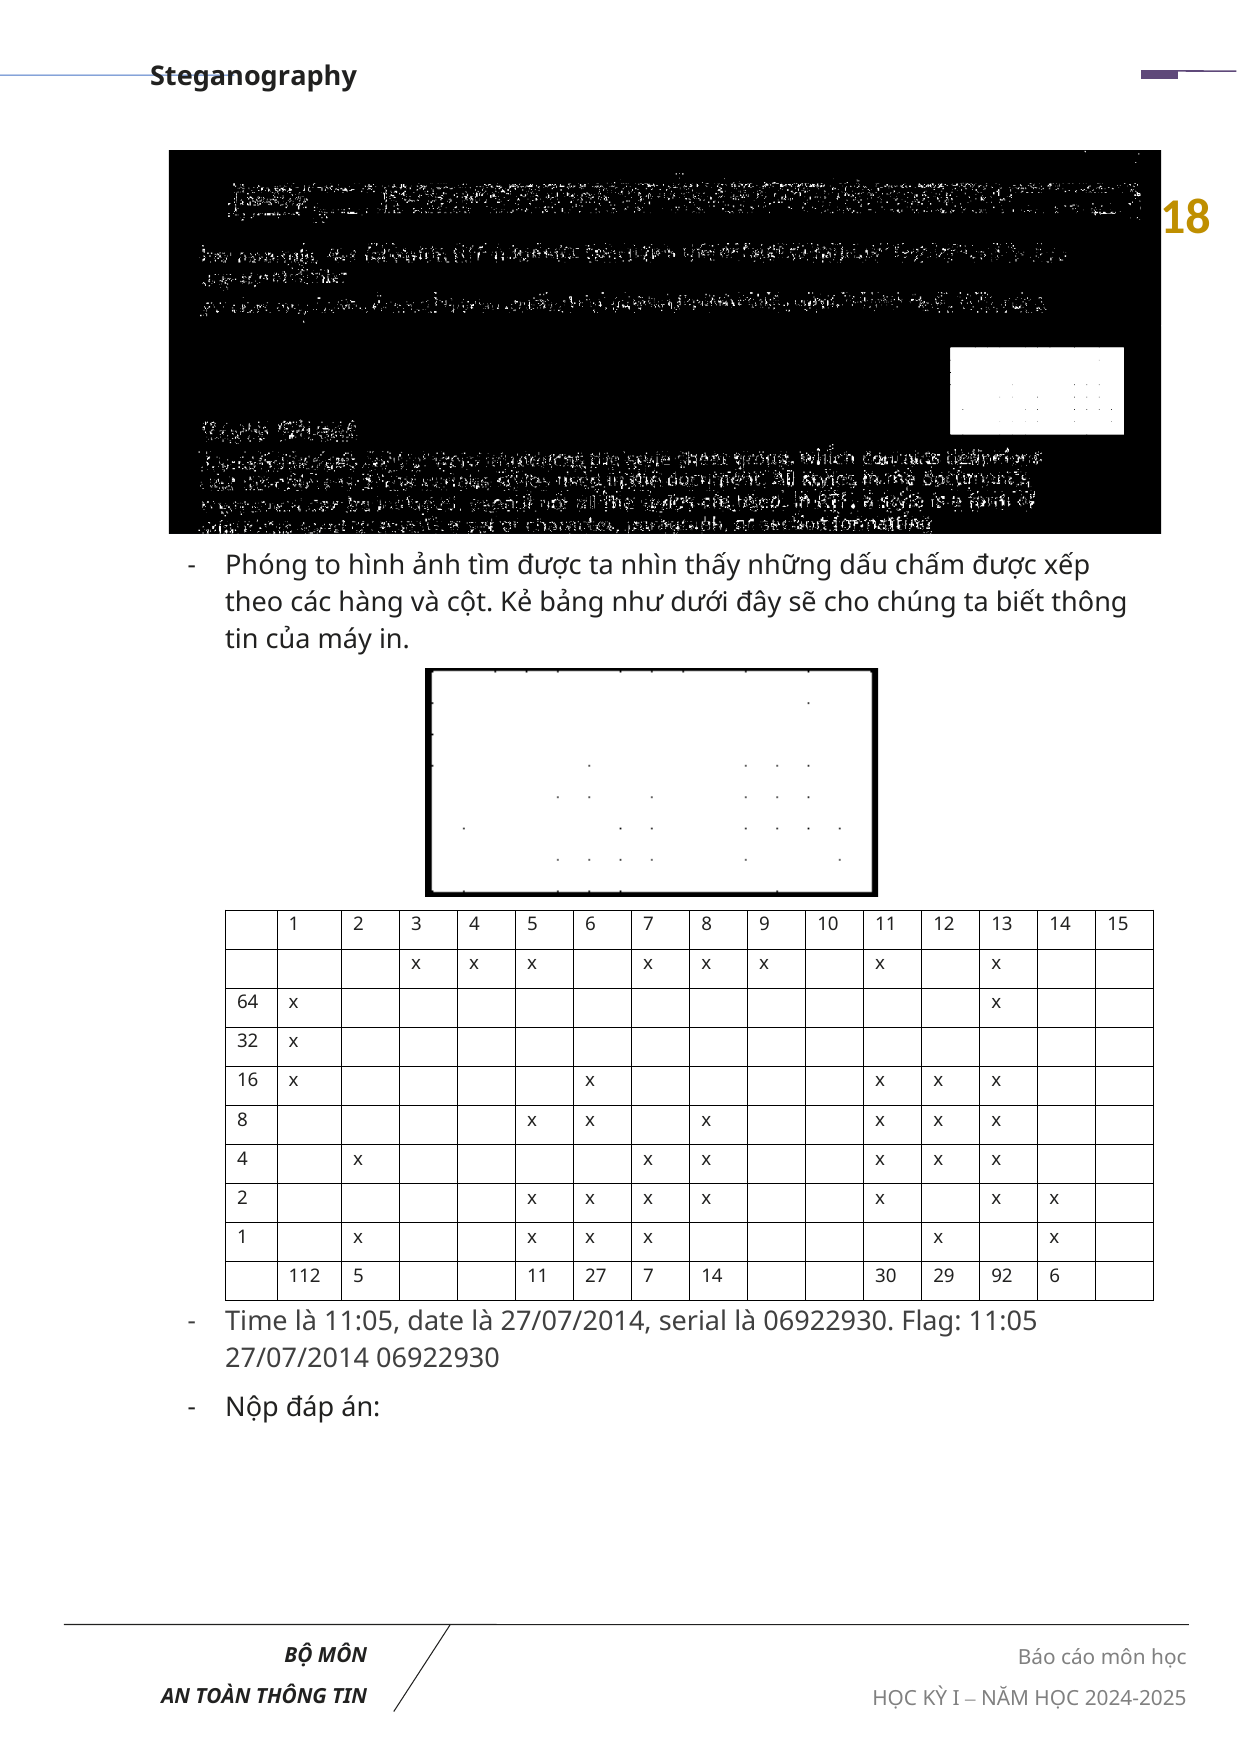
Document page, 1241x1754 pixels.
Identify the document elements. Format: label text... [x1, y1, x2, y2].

table_cell [806, 1067, 863, 1105]
table_cell [458, 989, 515, 1027]
table_cell x [980, 950, 1037, 988]
table_cell [226, 1262, 277, 1300]
table_cell 8 [226, 1106, 277, 1144]
table_cell [516, 1028, 573, 1066]
table_cell 11 [516, 1262, 573, 1300]
table_cell [458, 1262, 515, 1300]
table_header 7 [632, 911, 689, 948]
table_cell [1096, 1028, 1153, 1066]
table_cell x [574, 1184, 631, 1222]
table_cell [1096, 1106, 1153, 1144]
table_header 13 [980, 911, 1037, 948]
table_cell [748, 1145, 805, 1183]
table_cell x [400, 950, 457, 988]
table_cell 112 [278, 1262, 341, 1300]
table_cell [226, 950, 277, 988]
table_header 4 [458, 911, 515, 948]
list Phóng to hình ảnh tìm được ta nhìn thấy những dấu chấm được xếp theo các hàng và cột. Kẻ bảng như dưới đây sẽ cho chúng ta biết thông tin của máy in. [187, 546, 1153, 656]
table_cell [632, 1028, 689, 1066]
table_cell x [278, 1028, 341, 1066]
table_cell x [980, 1106, 1037, 1144]
table_cell x [690, 950, 747, 988]
table_header 14 [1038, 911, 1095, 948]
table_cell 27 [574, 1262, 631, 1300]
table_cell [806, 1184, 863, 1222]
table_cell [690, 1028, 747, 1066]
table_header 9 [748, 911, 805, 948]
table_cell [1038, 1067, 1095, 1105]
table_cell x [516, 950, 573, 988]
table_cell [632, 989, 689, 1027]
table_cell x [458, 950, 515, 988]
table_header 2 [342, 911, 399, 948]
table_cell 7 [632, 1262, 689, 1300]
table_cell [690, 1223, 747, 1261]
table_cell [690, 1067, 747, 1105]
table_header 3 [400, 911, 457, 948]
table_cell [922, 1184, 979, 1222]
table_cell [458, 1067, 515, 1105]
table_cell [342, 1028, 399, 1066]
table_cell x [516, 1106, 573, 1144]
table_cell [458, 1106, 515, 1144]
table_cell [342, 950, 399, 988]
table_cell x [980, 1067, 1037, 1105]
table_cell [806, 1262, 863, 1300]
table_cell [1096, 1145, 1153, 1183]
table_cell [806, 1028, 863, 1066]
table_cell x [632, 950, 689, 988]
table_cell x [980, 1184, 1037, 1222]
table_cell x [1038, 1184, 1095, 1222]
table_header 6 [574, 911, 631, 948]
table_cell 64 [226, 989, 277, 1027]
table_cell 30 [864, 1262, 921, 1300]
table_header 11 [864, 911, 921, 948]
table_cell x [922, 1106, 979, 1144]
subtitle Time là 11:05, date là 27/07/2014, serial là 06922930. Flag: 11:05 27/07/2014 06922930 [187, 1301, 1153, 1375]
table_cell 16 [226, 1067, 277, 1105]
table_cell [1096, 1184, 1153, 1222]
table_cell x [342, 1145, 399, 1183]
table_cell x [632, 1184, 689, 1222]
table_header [226, 911, 277, 948]
table_cell [748, 1184, 805, 1222]
table_header 8 [690, 911, 747, 948]
table_header 12 [922, 911, 979, 948]
table_cell 6 [1038, 1262, 1095, 1300]
table_cell [278, 950, 341, 988]
table_cell [864, 1223, 921, 1261]
table_cell [400, 1223, 457, 1261]
table_cell [342, 989, 399, 1027]
table_cell [458, 1223, 515, 1261]
table_cell x [574, 1223, 631, 1261]
table_cell [458, 1028, 515, 1066]
table_cell [1038, 1106, 1095, 1144]
table_cell [806, 1223, 863, 1261]
table_cell x [342, 1223, 399, 1261]
table_cell [400, 1145, 457, 1183]
table_cell x [980, 989, 1037, 1027]
table_cell [1096, 1223, 1153, 1261]
table_cell x [748, 950, 805, 988]
table_cell x [864, 1184, 921, 1222]
table_cell [278, 1223, 341, 1261]
table_cell x [922, 1145, 979, 1183]
table_cell x [690, 1184, 747, 1222]
table_cell x [922, 1223, 979, 1261]
table_cell x [864, 1106, 921, 1144]
table_cell [748, 1028, 805, 1066]
table_cell [980, 1223, 1037, 1261]
table_cell [400, 1106, 457, 1144]
table_cell x [632, 1223, 689, 1261]
table_header 15 [1096, 911, 1153, 948]
table_cell [574, 1145, 631, 1183]
table_cell x [864, 1067, 921, 1105]
table_cell x [690, 1106, 747, 1144]
table_cell [922, 1028, 979, 1066]
table_cell [342, 1184, 399, 1222]
table_cell 5 [342, 1262, 399, 1300]
table_cell 1 [226, 1223, 277, 1261]
table_cell [278, 1106, 341, 1144]
table_cell [342, 1067, 399, 1105]
table_cell [574, 950, 631, 988]
table_cell [516, 989, 573, 1027]
table_cell 32 [226, 1028, 277, 1066]
table_cell [864, 989, 921, 1027]
table_cell [400, 989, 457, 1027]
table_header 10 [806, 911, 863, 948]
table_cell [516, 1145, 573, 1183]
table_cell x [516, 1223, 573, 1261]
table_cell [574, 989, 631, 1027]
table_cell [278, 1184, 341, 1222]
table_cell x [690, 1145, 747, 1183]
table_cell [1096, 950, 1153, 988]
table_cell x [278, 989, 341, 1027]
table_cell [516, 1067, 573, 1105]
table_cell [806, 989, 863, 1027]
table_cell [806, 950, 863, 988]
table_cell [748, 989, 805, 1027]
table_cell 29 [922, 1262, 979, 1300]
table_cell [574, 1028, 631, 1066]
table_cell [400, 1028, 457, 1066]
table_cell [1038, 1028, 1095, 1066]
table_cell [806, 1106, 863, 1144]
table_cell x [1038, 1223, 1095, 1261]
table_cell x [922, 1067, 979, 1105]
table_header 5 [516, 911, 573, 948]
table_cell [400, 1184, 457, 1222]
table_cell [922, 989, 979, 1027]
table_cell [1096, 1067, 1153, 1105]
table_cell [278, 1145, 341, 1183]
table_cell x [632, 1145, 689, 1183]
table_cell [806, 1145, 863, 1183]
table_cell [458, 1145, 515, 1183]
table_cell [1038, 1145, 1095, 1183]
table_cell x [574, 1067, 631, 1105]
table_cell [690, 989, 747, 1027]
table_cell x [278, 1067, 341, 1105]
list Nộp đáp án: [187, 1387, 1153, 1424]
table_cell [748, 1223, 805, 1261]
table_cell 92 [980, 1262, 1037, 1300]
table_cell x [516, 1184, 573, 1222]
table_cell x [574, 1106, 631, 1144]
table_cell 2 [226, 1184, 277, 1222]
table_cell [400, 1067, 457, 1105]
table_cell x [864, 950, 921, 988]
table_cell [400, 1262, 457, 1300]
table_cell [748, 1106, 805, 1144]
table_cell [458, 1184, 515, 1222]
table_header 1 [278, 911, 341, 948]
table_cell [1096, 989, 1153, 1027]
table_cell 4 [226, 1145, 277, 1183]
table_cell [1038, 989, 1095, 1027]
table_cell [922, 950, 979, 988]
table_cell [748, 1067, 805, 1105]
table_cell [342, 1106, 399, 1144]
table_cell [632, 1106, 689, 1144]
table_cell [632, 1067, 689, 1105]
table_cell x [864, 1145, 921, 1183]
table_cell [748, 1262, 805, 1300]
table_cell [1096, 1262, 1153, 1300]
table_cell 14 [690, 1262, 747, 1300]
table_cell [864, 1028, 921, 1066]
table_cell [1038, 950, 1095, 988]
table_cell x [980, 1145, 1037, 1183]
table_cell [980, 1028, 1037, 1066]
